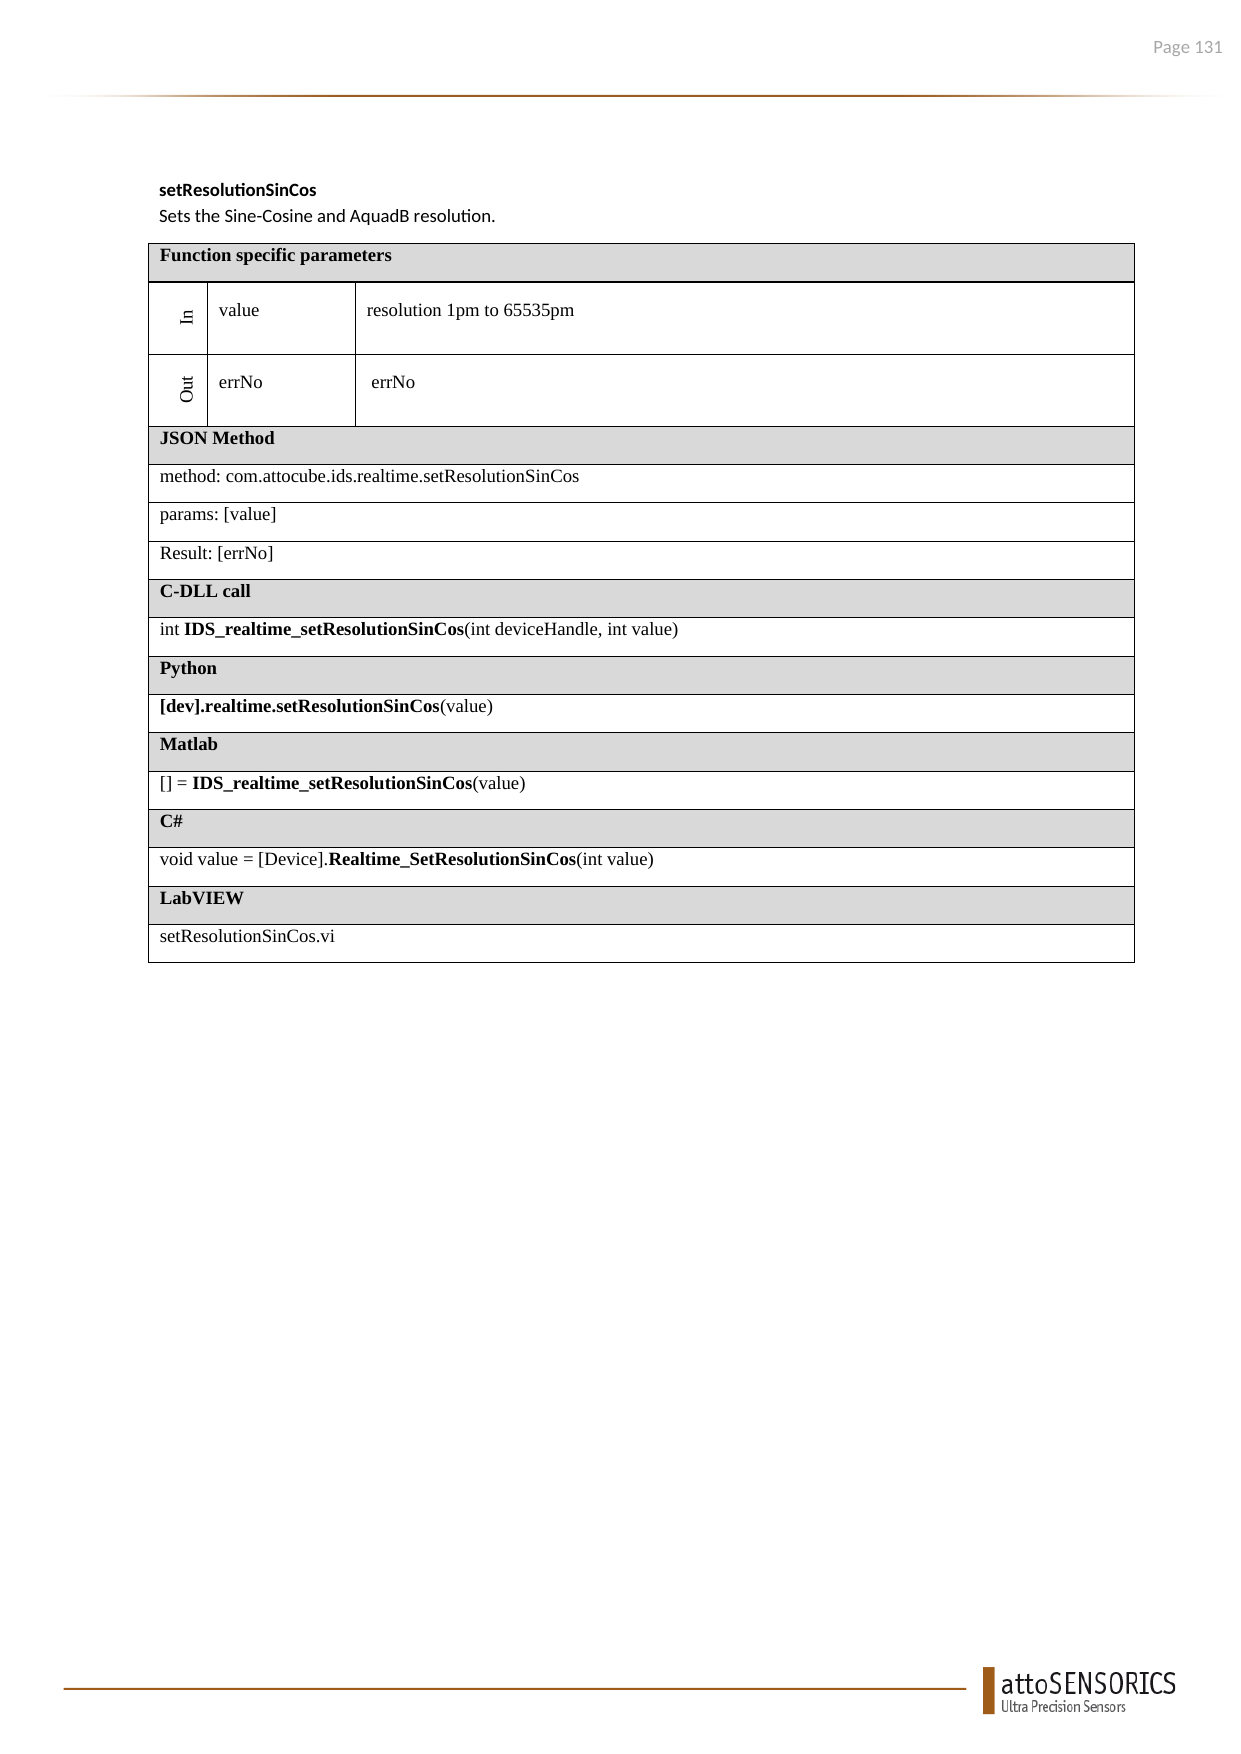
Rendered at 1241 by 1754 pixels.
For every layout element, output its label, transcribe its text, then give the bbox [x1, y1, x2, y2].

table_header JSON Method [149, 427, 1134, 464]
table_header Python [149, 657, 1134, 694]
picture [63, 1666, 1214, 1715]
table_cell params: [value] [149, 503, 1134, 541]
table_header C-DLL call [149, 580, 1134, 617]
picture [46, 84, 1228, 110]
table_header LabVIEW [149, 887, 1134, 924]
table_cell Out [149, 355, 207, 426]
table_header setResolutionSinCos.vi [149, 925, 1134, 962]
table_header resolution 1pm to 65535pm [356, 283, 1134, 353]
table_header [dev].realtime.setResolutionSinCos(value) [149, 695, 1134, 732]
table_header Function specific parameters [149, 244, 1134, 281]
table_header Matlab [149, 733, 1134, 771]
table_header method: com.attocube.ids.realtime.setResolutionSinCos [149, 465, 1134, 502]
table_cell errNo [356, 355, 1134, 426]
table_cell errNo [208, 355, 355, 426]
table_header setResolutionSinCos Sets the Sine-Cosine and AquadB resolution. [148, 178, 1134, 243]
table_header value [208, 283, 355, 353]
table_header int IDS_realtime_setResolutionSinCos(int deviceHandle, int value) [149, 618, 1134, 656]
table_header void value = [Device].Realtime_SetResolutionSinCos(int value) [149, 848, 1134, 886]
table_cell Result: [errNo] [149, 542, 1134, 579]
table_header C# [149, 810, 1134, 847]
table_header [] = IDS_realtime_setResolutionSinCos(value) [149, 772, 1134, 809]
table_header In [149, 283, 207, 353]
